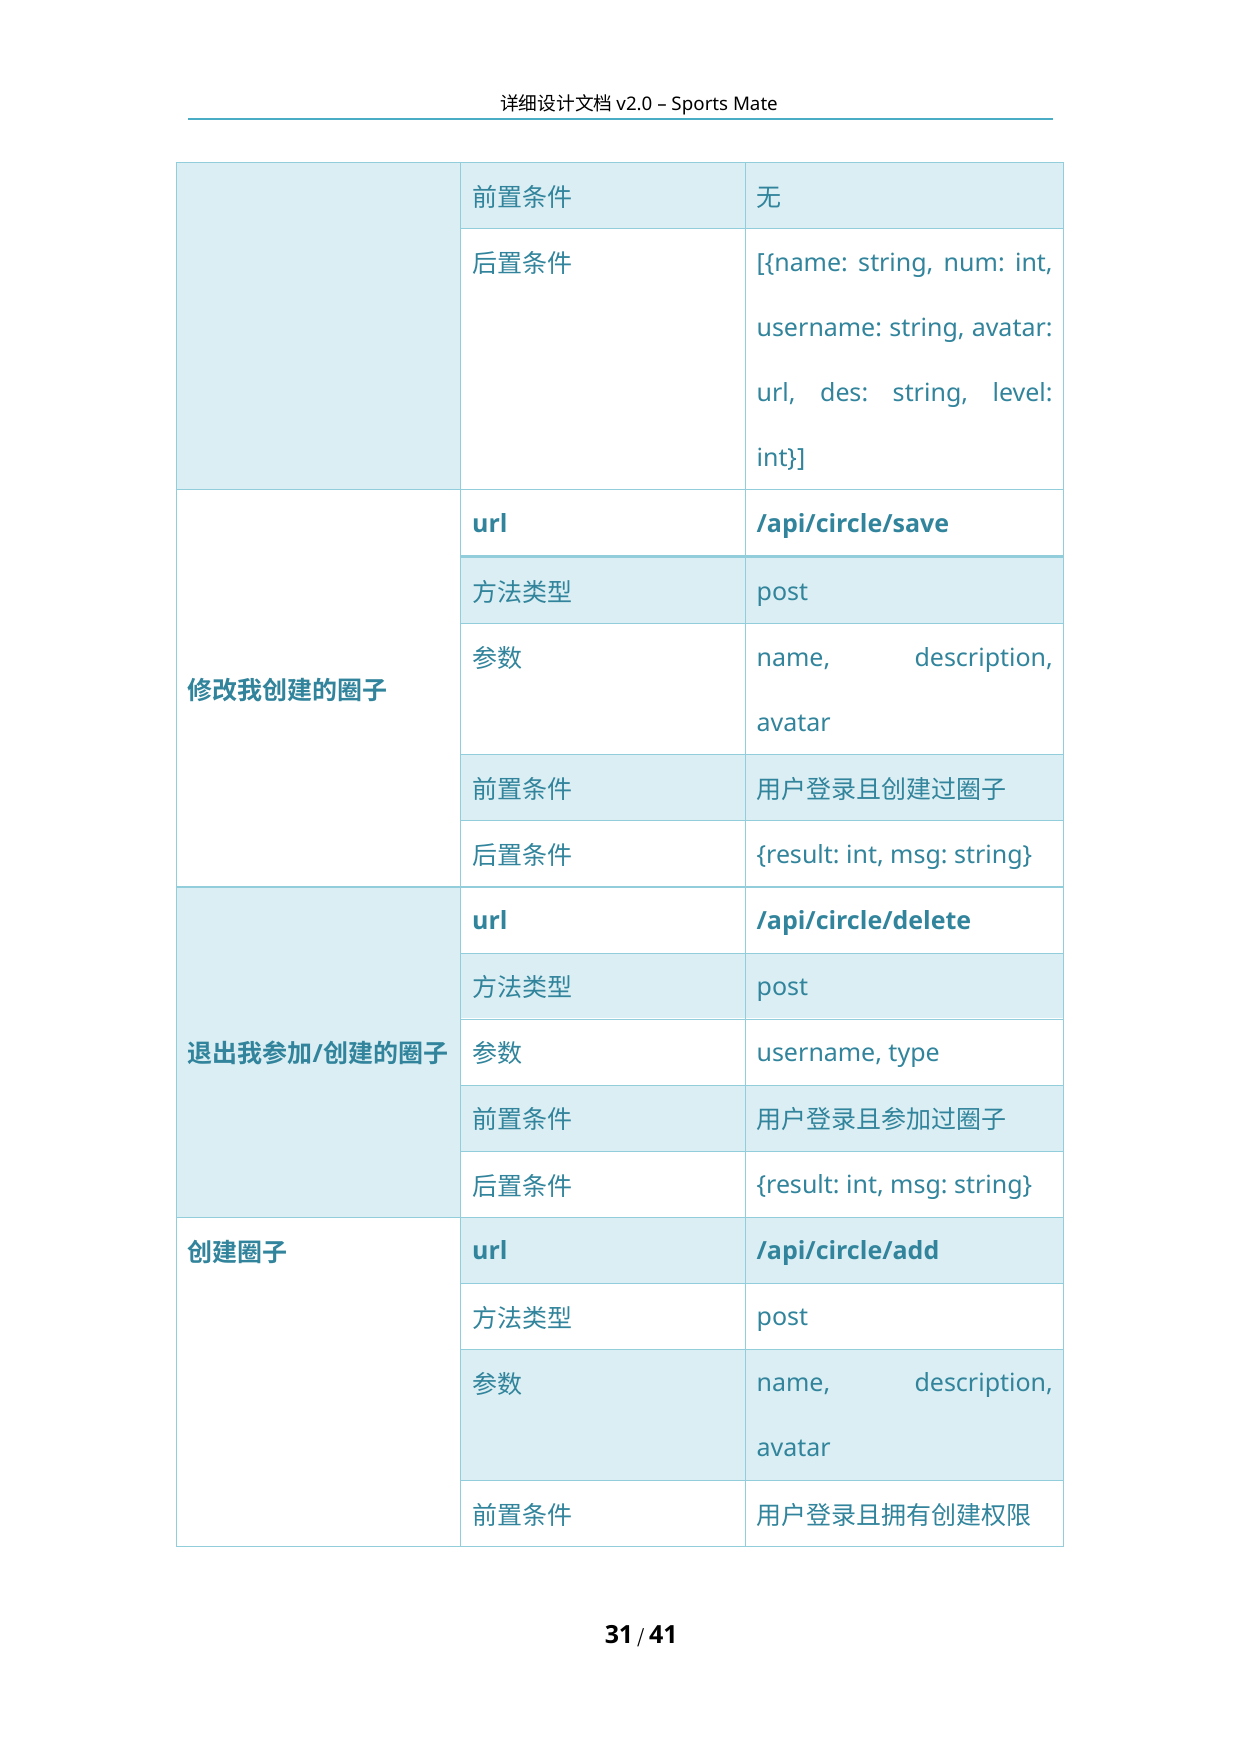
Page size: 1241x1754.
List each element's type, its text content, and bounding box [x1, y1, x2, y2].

table_cell 用户登录且拥有创建权限 [746, 1481, 1063, 1546]
table_cell /api/circle/add [746, 1218, 1063, 1283]
table_cell [{name: string, num: int, username: string, avatar: url, des: string, level: int}] [746, 229, 1063, 489]
table_cell 前置条件 [461, 163, 745, 228]
table_cell post [746, 954, 1063, 1018]
table_cell 退出我参加/创建的圈子 [177, 888, 460, 1217]
table_cell name, description, avatar [746, 624, 1063, 754]
table_cell /api/circle/delete [746, 888, 1063, 952]
table_cell 后置条件 [461, 1152, 745, 1217]
table_cell username, type [746, 1020, 1063, 1084]
table_cell 前置条件 [461, 755, 745, 820]
table_cell 方法类型 [461, 954, 745, 1018]
table_cell 后置条件 [461, 229, 745, 489]
table_cell 创建圈子 [177, 1218, 460, 1546]
table_cell post [746, 558, 1063, 623]
table_cell {result: int, msg: string} [746, 1152, 1063, 1217]
table_cell 修改我创建的圈子 [177, 490, 460, 886]
table_cell post [746, 1284, 1063, 1349]
table_cell 方法类型 [461, 1284, 745, 1349]
table_cell 参数 [461, 1350, 745, 1480]
table_cell url [461, 888, 745, 952]
table_cell 前置条件 [461, 1481, 745, 1546]
table_cell 无 [746, 163, 1063, 228]
table_cell /api/circle/save [746, 490, 1063, 555]
table_cell 用户登录且参加过圈子 [746, 1086, 1063, 1151]
table_cell 参数 [461, 1020, 745, 1084]
table_cell 后置条件 [461, 821, 745, 886]
table_cell {result: int, msg: string} [746, 821, 1063, 886]
table_cell 参数 [461, 624, 745, 754]
table_cell 用户登录且创建过圈子 [746, 755, 1063, 820]
table_cell 方法类型 [461, 558, 745, 623]
table_cell url [461, 490, 745, 555]
table_cell url [461, 1218, 745, 1283]
table_cell 前置条件 [461, 1086, 745, 1151]
table_cell name, description, avatar [746, 1350, 1063, 1480]
